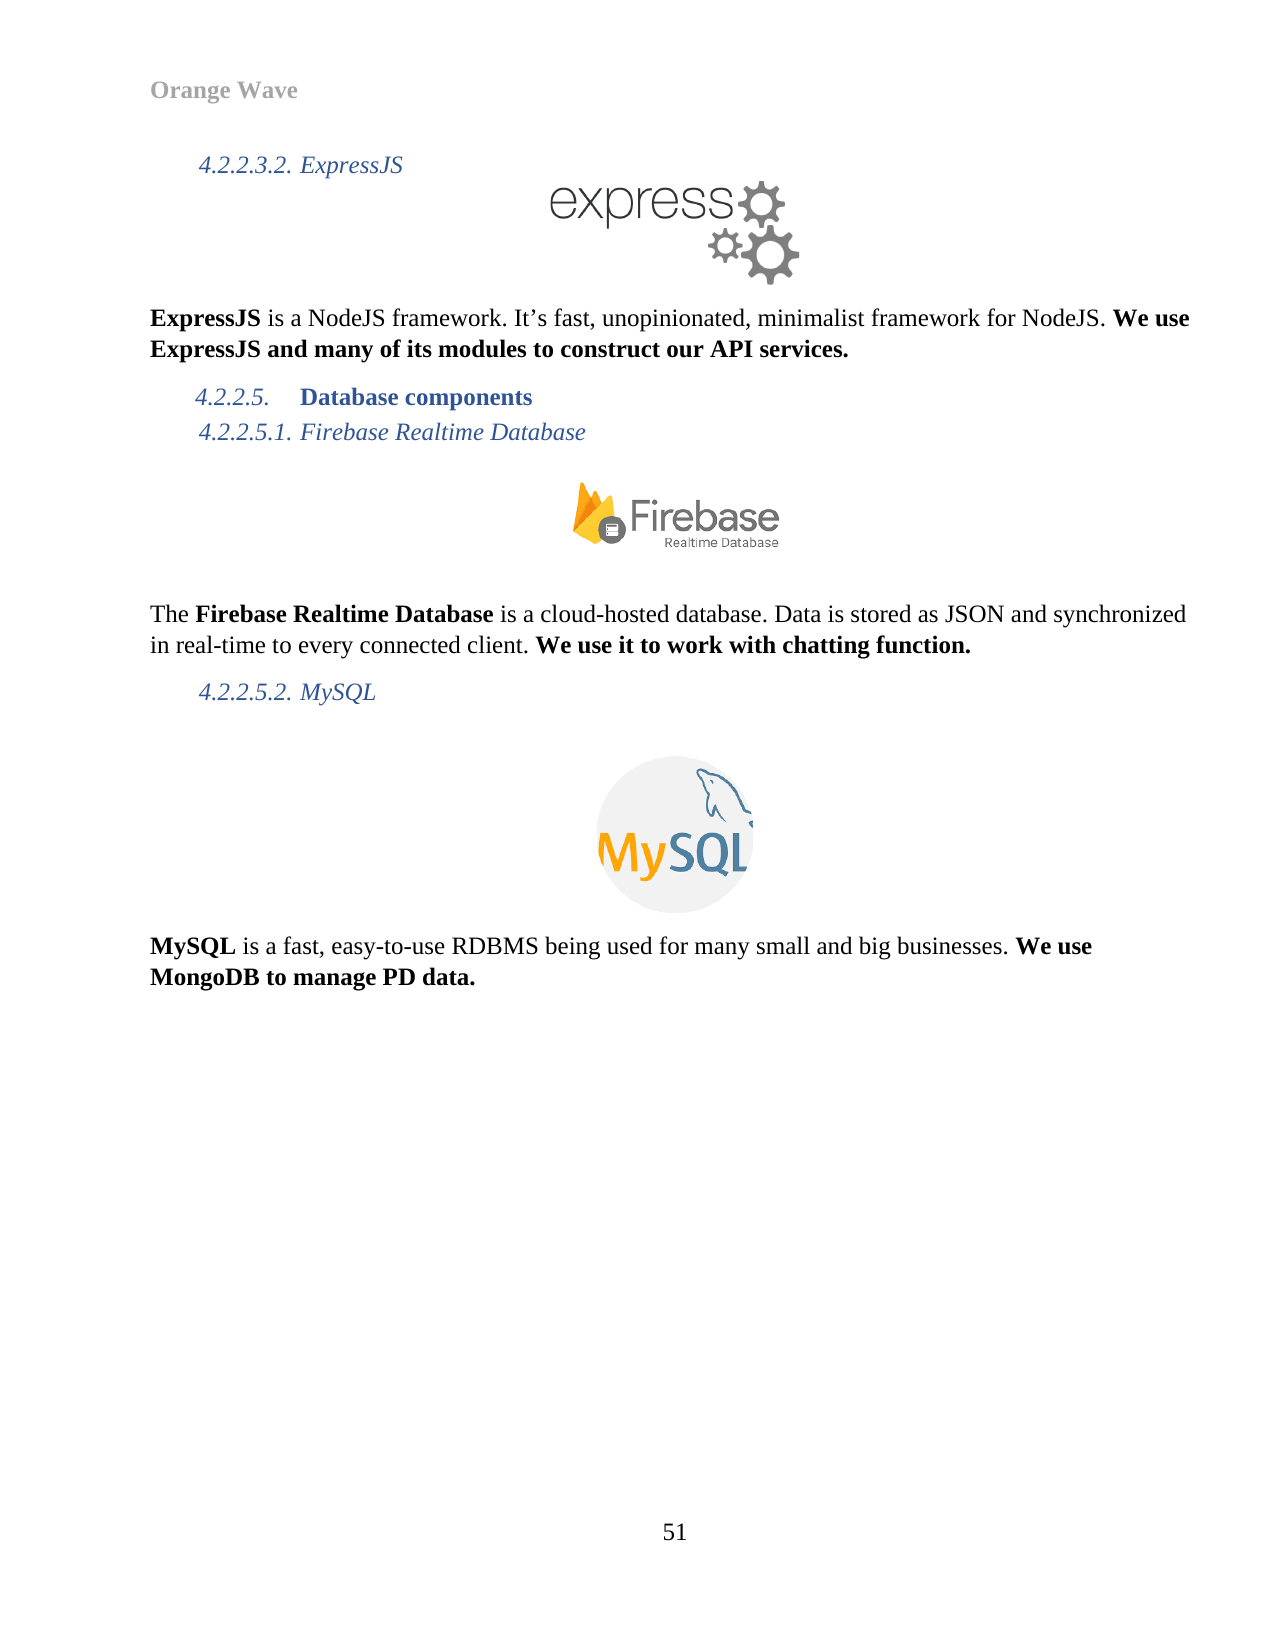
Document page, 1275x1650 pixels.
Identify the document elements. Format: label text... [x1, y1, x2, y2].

text ExpressJS is a NodeJS framework. It’s fast, unopinionated, minimalist framework for NodeJS. We use ExpressJS and many of its modules to construct our API services. [150, 303, 1200, 363]
subtitle MySQL [199, 677, 1200, 706]
picture [550, 181, 800, 285]
subtitle ExpressJS [199, 150, 1200, 179]
subtitle Database components [195, 382, 1200, 411]
subtitle Firebase Realtime Database [199, 417, 1200, 446]
picture [530, 448, 821, 580]
picture [596, 756, 754, 913]
text MySQL is a fast, easy-to-use RDBMS being used for many small and big businesses. We use MongoDB to manage PD data. [150, 931, 1200, 991]
text The Firebase Realtime Database is a cloud-hosted database. Data is stored as JSON and synchronized in real-time to every connected client. We use it to work with chatting function. [150, 599, 1200, 658]
